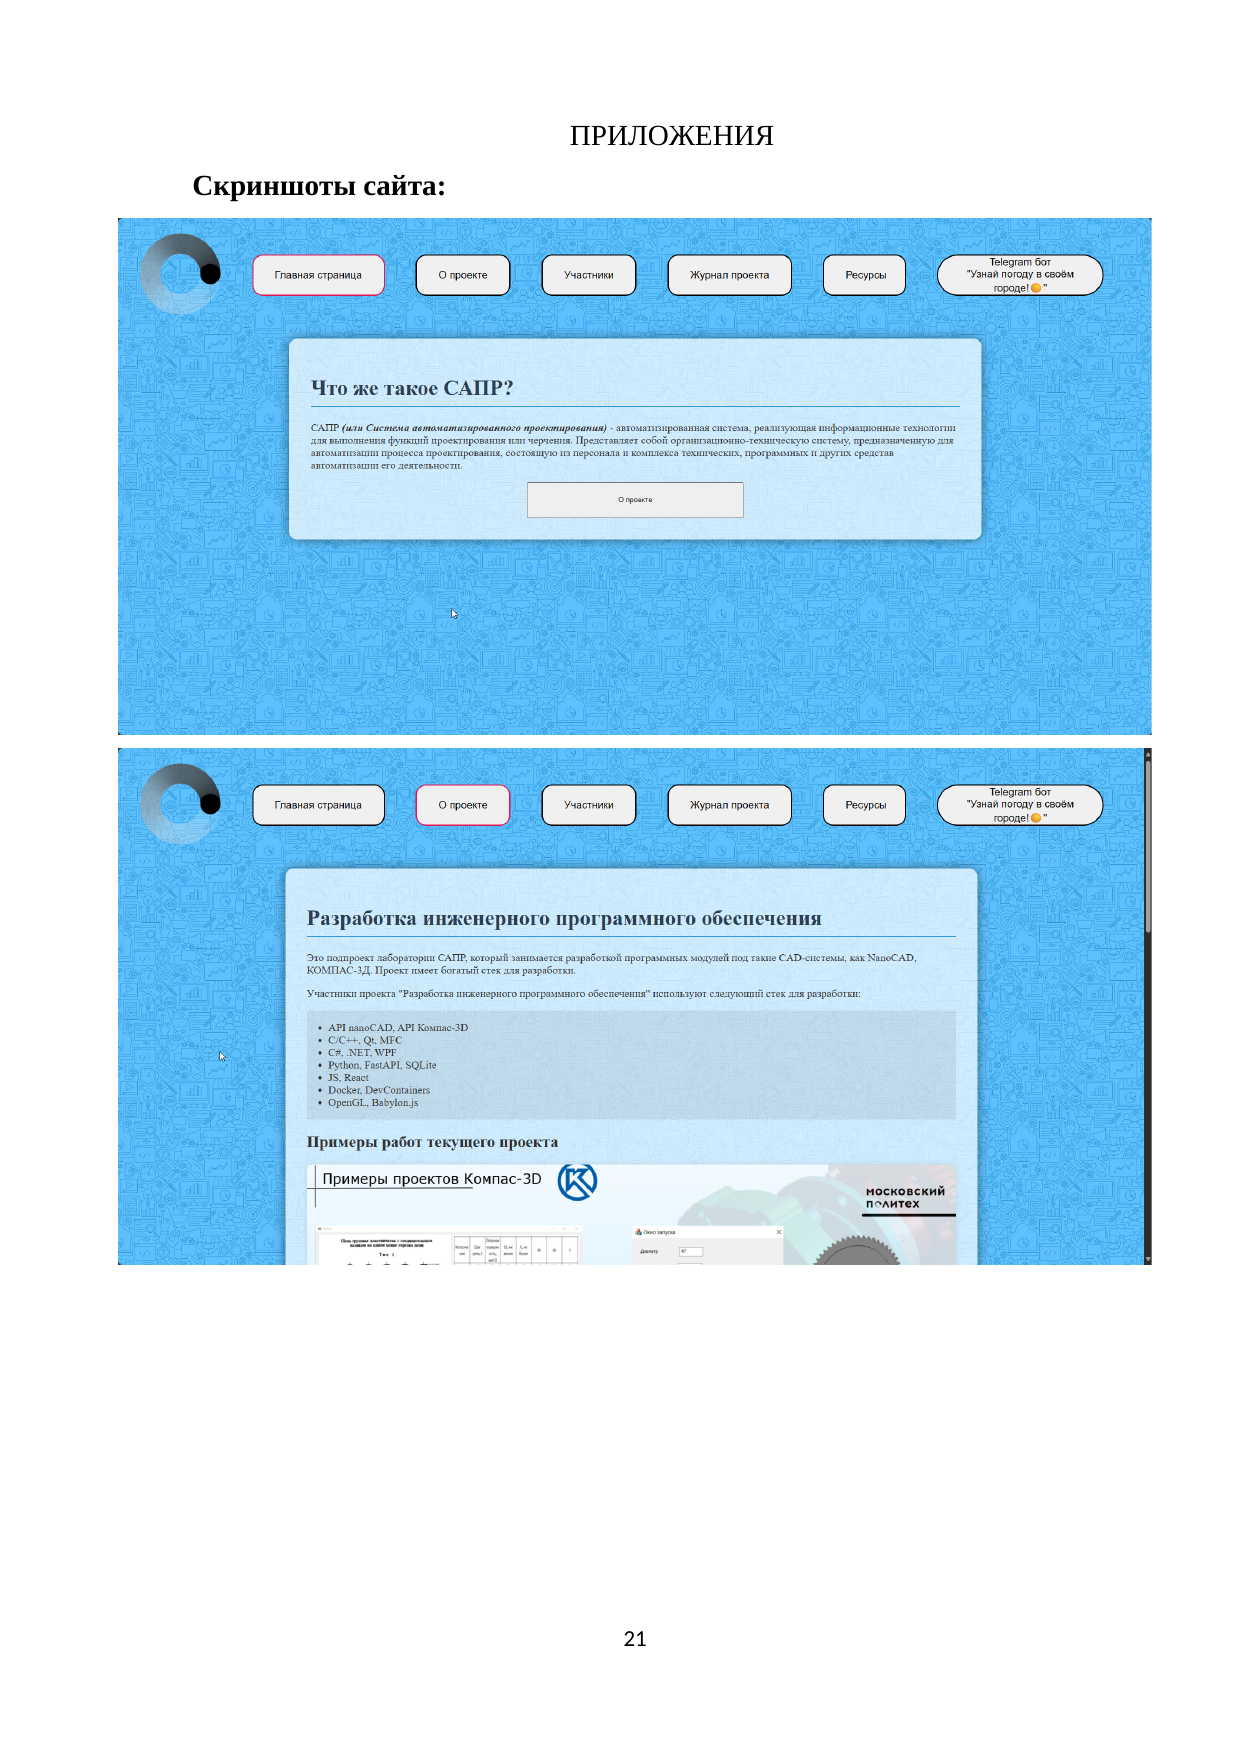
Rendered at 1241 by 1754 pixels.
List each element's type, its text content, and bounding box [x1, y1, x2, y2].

picture [118, 218, 1152, 735]
picture [118, 748, 1152, 1265]
list Скриншоты сайта: [118, 168, 1152, 202]
list ПРИЛОЖЕНИЯ [192, 118, 1152, 152]
